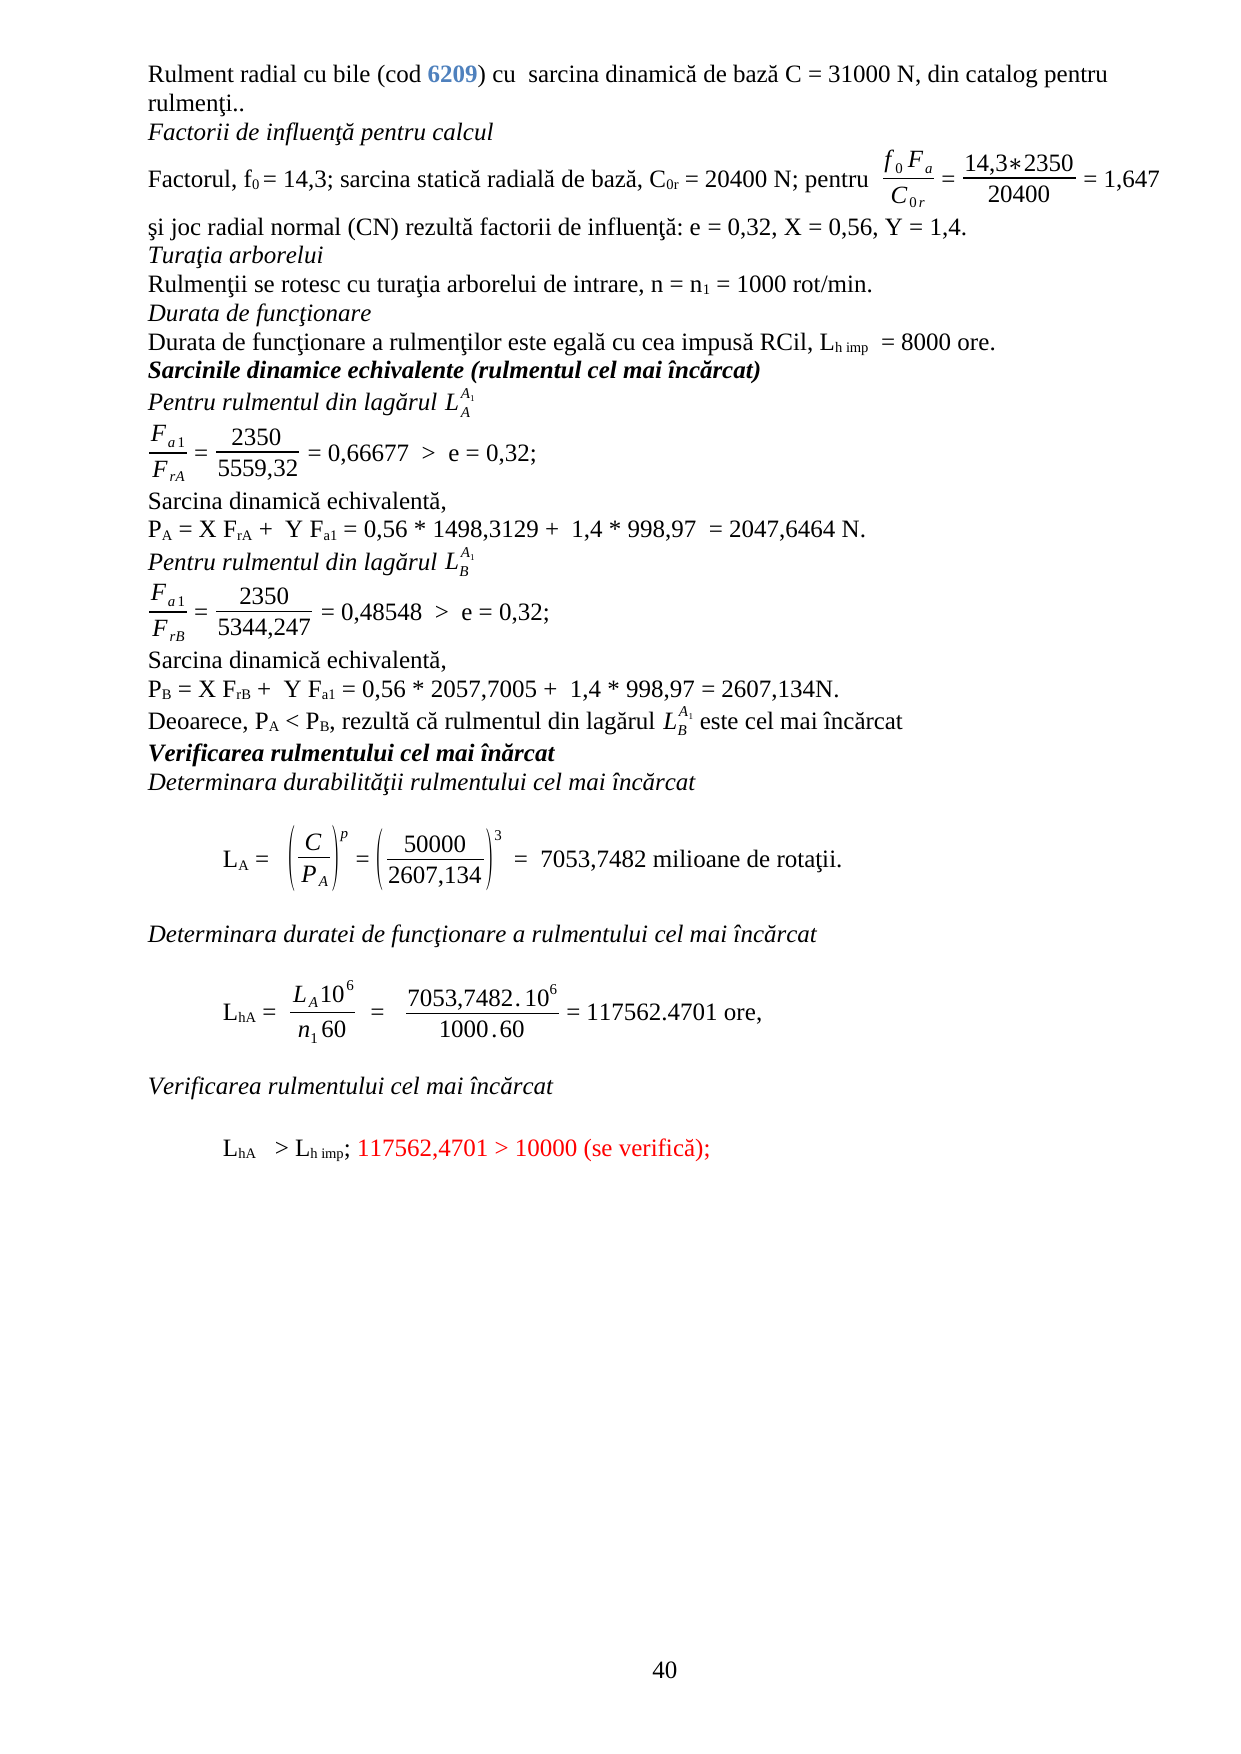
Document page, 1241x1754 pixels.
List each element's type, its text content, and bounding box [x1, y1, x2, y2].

list LA = = = 7053,7482 milioane de rotaţii. [223, 824, 1181, 893]
text = = 0,48548 > e = 0,32; [148, 579, 1181, 645]
text Rulment radial cu bile (cod 6209) cu sarcina dinamică de bază C = 31000 N, din catalog pentru rulmenţi.. [148, 59, 1181, 117]
text Sarcinile dinamice echivalente (rulmentul cel mai încărcat) [148, 355, 1181, 384]
text Determinara duratei de funcţionare a rulmentului cel mai încărcat [148, 919, 1181, 947]
text Factorul, f0 = 14,3; sarcina statică radială de bază, C0r = 20400 N; pentru = = 1,647 şi joc radial normal (CN) rezultă factorii de influenţă: e = 0,32, X = 0,56, Y = 1,4. [148, 145, 1181, 240]
text Rulmenţii se rotesc cu turaţia arborelui de intrare, n = n1 = 1000 rot/min. [148, 269, 1181, 298]
text PB = X FrB + Y Fa1 = 0,56 * 2057,7005 + 1,4 * 998,97 = 2607,134N. [148, 674, 1181, 702]
text Pentru rulmentul din lagărul [148, 543, 1181, 579]
text Determinara durabilităţii rulmentului cel mai încărcat [148, 767, 1181, 795]
text Durata de funcţionare [148, 298, 1181, 327]
text Verificarea rulmentului cel mai încărcat [148, 1071, 1181, 1100]
text PA = X FrA + Y Fa1 = 0,56 * 1498,3129 + 1,4 * 998,97 = 2047,6464 N. [148, 514, 1181, 543]
text = = 0,66677 > e = 0,32; [148, 419, 1181, 486]
text Sarcina dinamică echivalentă, [148, 486, 1181, 514]
text Factorii de influenţă pentru calcul [148, 117, 1181, 145]
text Deoarece, PA < PB, rezultă că rulmentul din lagărul este cel mai încărcat [148, 702, 1181, 738]
list LhA = = = 117562.4701 ore, [223, 976, 1181, 1046]
text Sarcina dinamică echivalentă, [148, 645, 1181, 674]
text Pentru rulmentul din lagărul [148, 384, 1181, 419]
text Turaţia arborelui [148, 240, 1181, 269]
text Verificarea rulmentului cel mai înărcat [148, 738, 1181, 767]
text Durata de funcţionare a rulmenţilor este egală cu cea impusă RCil, Lh imp = 8000 ore. [148, 327, 1181, 355]
list LhA > Lh imp; 117562,4701 > 10000 (se verifică); [223, 1133, 1181, 1162]
